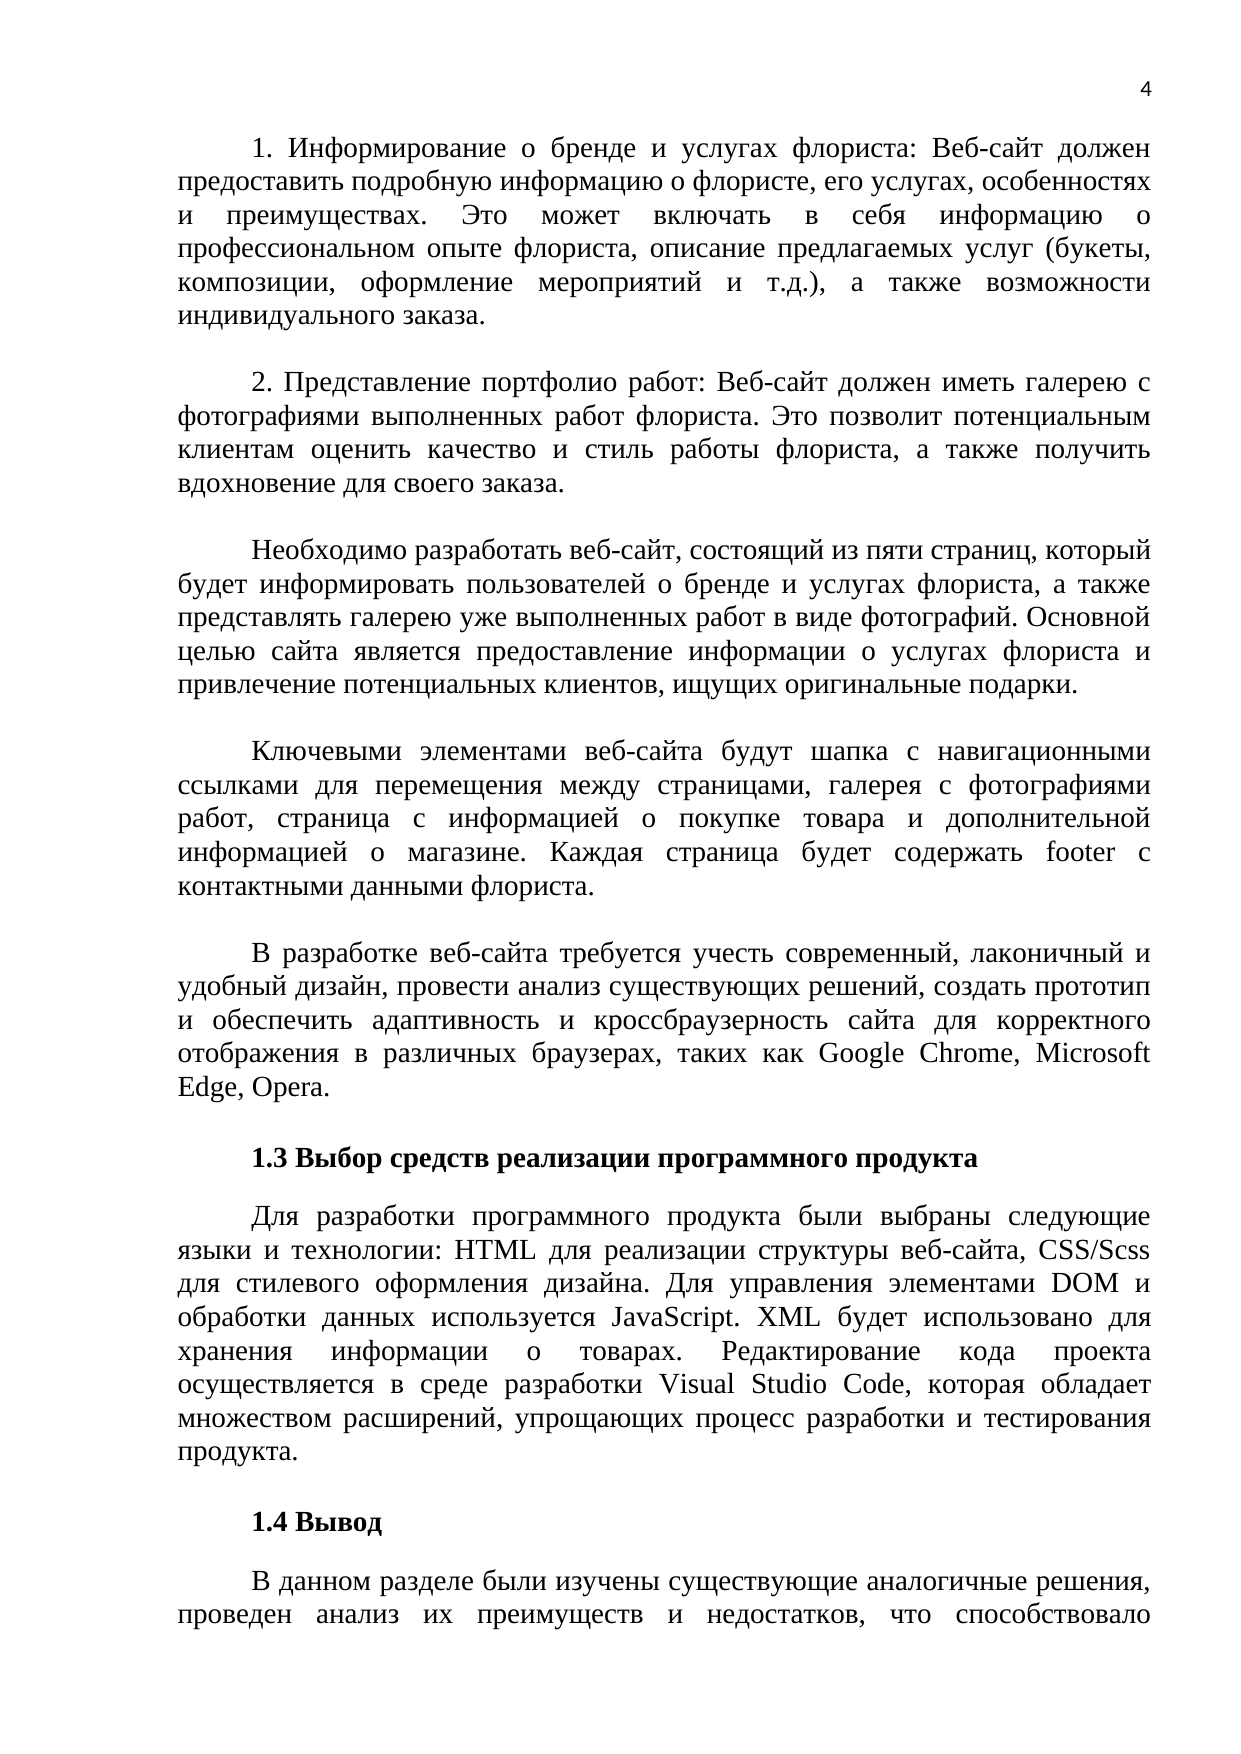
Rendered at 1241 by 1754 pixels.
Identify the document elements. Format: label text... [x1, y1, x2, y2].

text 1. Информирование о бренде и услугах флориста: Веб-сайт должен предоставить подробную информацию о флористе, его услугах, особенностях и преимуществах. Это может включать в себя информацию о профессиональном опыте флориста, описание предлагаемых услуг (букеты, композиции, оформление мероприятий и т.д.), а также возможности индивидуального заказа. [177, 130, 1152, 331]
text Для разработки программного продукта были выбраны следующие языки и технологии: HTML для реализации структуры веб-сайта, CSS/Scss для стилевого оформления дизайна. Для управления элементами DOM и обработки данных используется JavaScript. XML будет использовано для хранения информации о товарах. Редактирование кода проекта осуществляется в среде разработки Visual Studio Code, которая обладает множеством расширений, упрощающих процесс разработки и тестирования продукта. [177, 1198, 1152, 1467]
subtitle 1.4 Вывод [177, 1504, 1152, 1538]
text Ключевыми элементами веб-сайта будут шапка с навигационными ссылками для перемещения между страницами, галерея с фотографиями работ, страница с информацией о покупке товара и дополнительной информацией о магазине. Каждая страница будет содержать footer с контактными данными флориста. [177, 733, 1152, 901]
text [177, 1563, 1152, 1630]
text Необходимо разработать веб-сайт, состоящий из пяти страниц, который будет информировать пользователей о бренде и услугах флориста, а также представлять галерею уже выполненных работ в виде фотографий. Основной целью сайта является предоставление информации о услугах флориста и привлечение потенциальных клиентов, ищущих оригинальные подарки. [177, 532, 1152, 700]
subtitle 1.3 Выбор средств реализации программного продукта [177, 1140, 1152, 1173]
text 2. Представление портфолио работ: Веб-сайт должен иметь галерею с фотографиями выполненных работ флориста. Это позволит потенциальным клиентам оценить качество и стиль работы флориста, а также получить вдохновение для своего заказа. [177, 364, 1152, 499]
text В разработке веб-сайта требуется учесть современный, лаконичный и удобный дизайн, провести анализ существующих решений, создать прототип и обеспечить адаптивность и кроссбраузерность сайта для корректного отображения в различных браузерах, таких как Google Chrome, Microsoft Edge, Opera. [177, 935, 1152, 1102]
